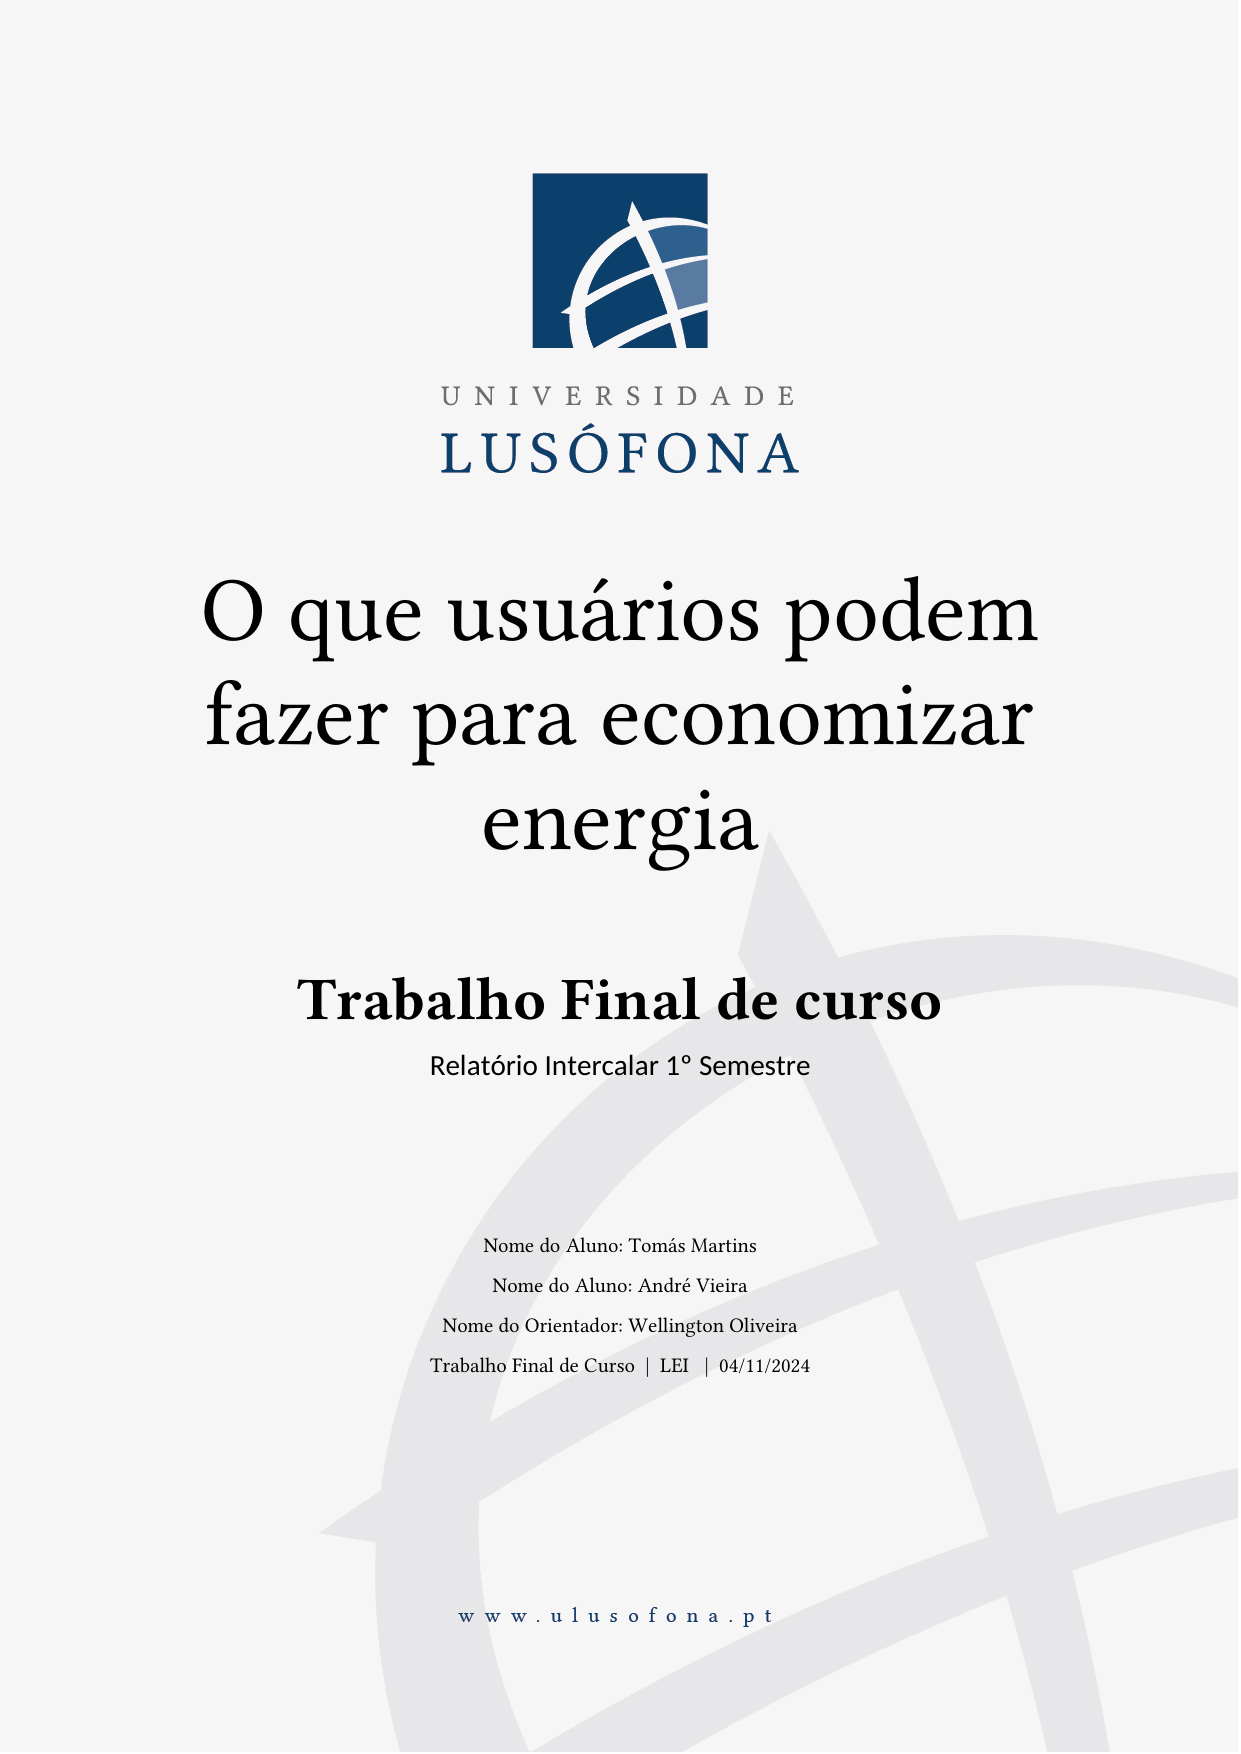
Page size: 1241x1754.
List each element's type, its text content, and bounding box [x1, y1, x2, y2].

text Trabalho Final de curso [177, 965, 1063, 1034]
text O que usuários podem fazer para economizar energia [177, 558, 1063, 872]
text Nome do Orientador: Wellington Oliveira [177, 1314, 1063, 1338]
text Nome do Aluno: Tomás Martins [177, 1234, 1063, 1258]
text Nome do Aluno: André Vieira [177, 1274, 1063, 1298]
text Relatório Intercalar 1º Semestre [177, 1047, 1063, 1082]
picture [0, 0, 1239, 1752]
text Trabalho Final de Curso | LEI | 04/11/2024 [177, 1354, 1063, 1377]
